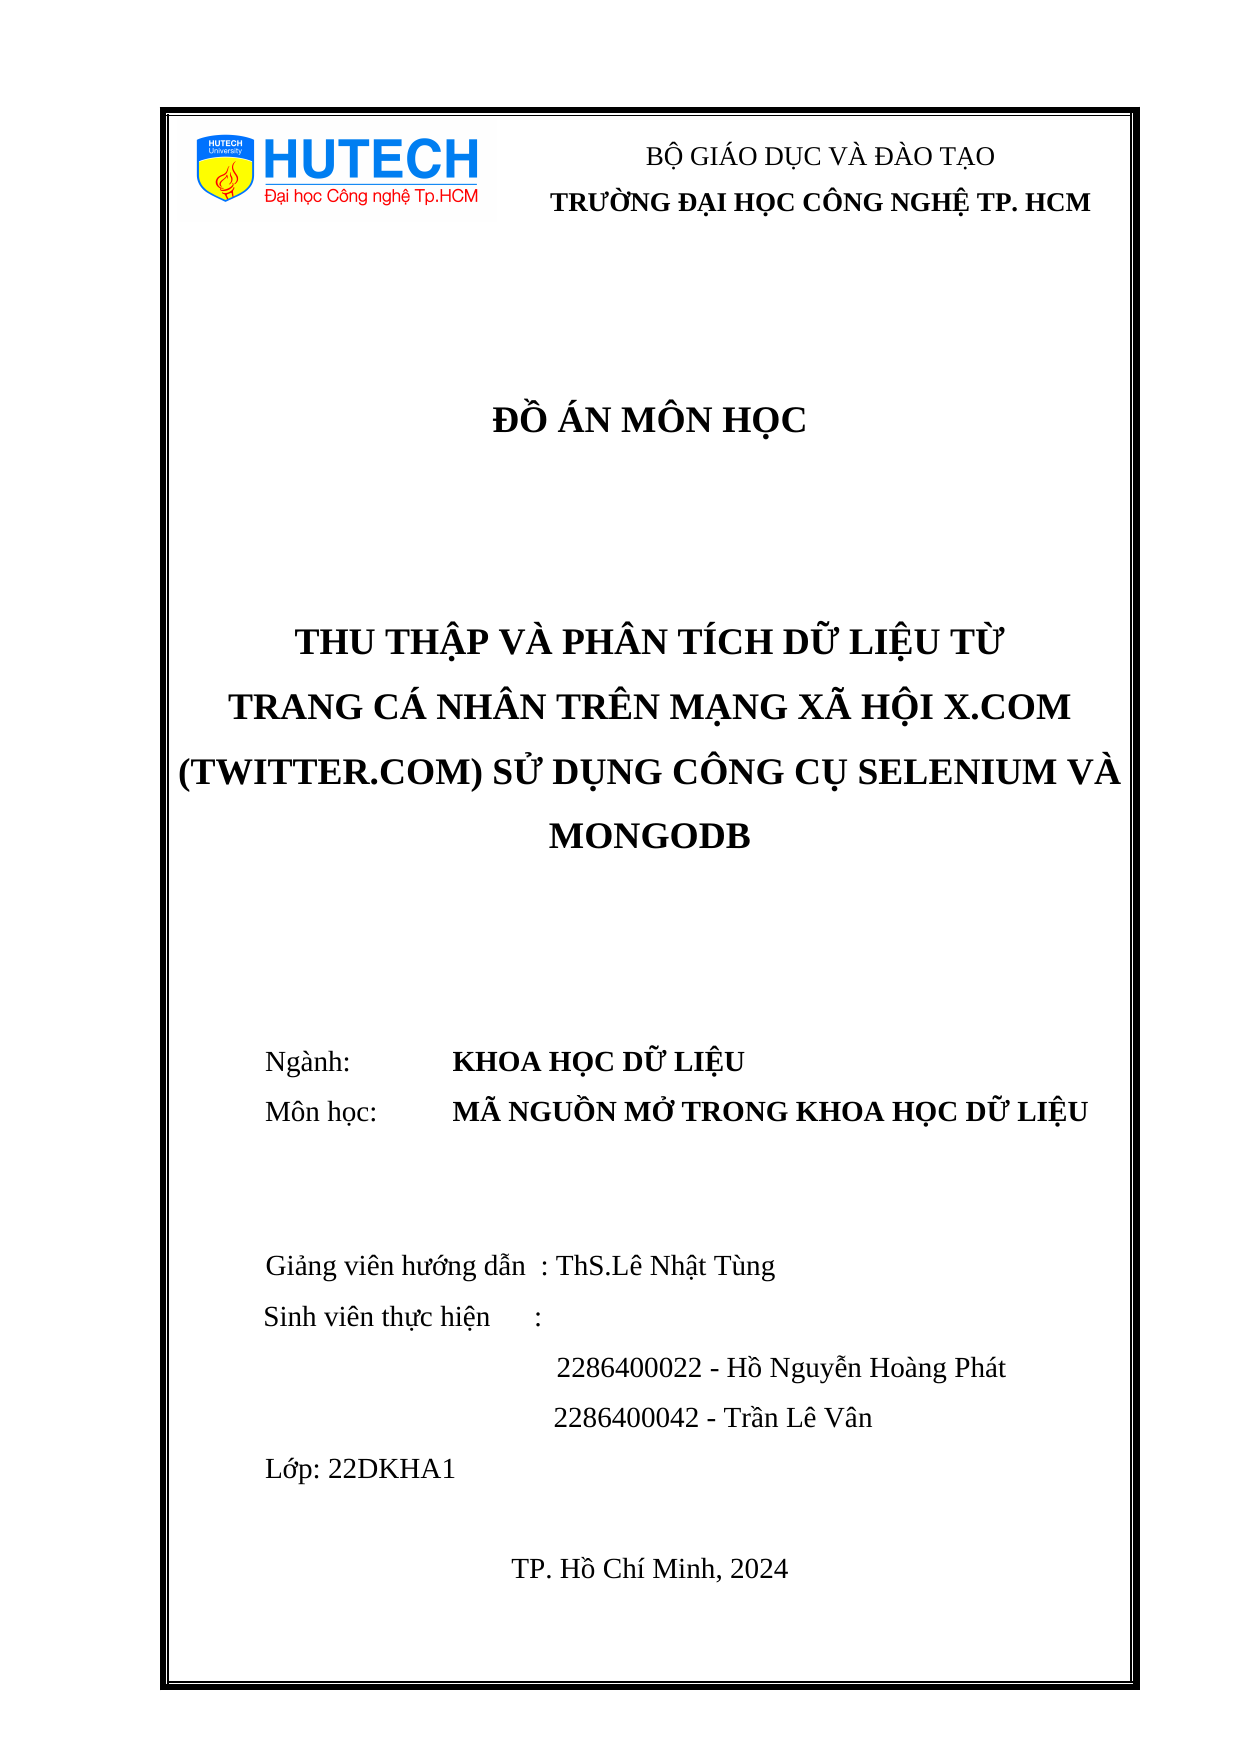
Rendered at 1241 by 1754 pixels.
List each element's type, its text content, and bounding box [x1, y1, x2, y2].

text 2286400022 - Hồ Nguyễn Hoàng Phát [177, 1350, 1122, 1384]
table_header BỘ GIÁO DỤC VÀ ĐÀO TẠO TRƯỜNG ĐẠI HỌC CÔNG NGHỆ TP. HCM [508, 118, 1130, 236]
text TRANG CÁ NHÂN TRÊN MẠNG XÃ HỘI X.COM (TWITTER.COM) SỬ DỤNG CÔNG CỤ SELENIUM VÀ MONGODB [177, 684, 1122, 857]
table_header [169, 118, 508, 236]
picture [177, 118, 497, 222]
text Sinh viên thực hiện : [177, 1299, 1122, 1332]
text Giảng viên hướng dẫn : ThS.Lê Nhật Tùng [177, 1248, 1122, 1282]
text Môn học: MÃ NGUỒN MỞ TRONG KHOA HỌC DỮ LIỆU [265, 1094, 1122, 1128]
text THU THẬP VÀ PHÂN TÍCH DỮ LIỆU TỪ [177, 620, 1122, 663]
text 2286400042 - Trần Lê Vân [177, 1401, 1122, 1434]
text TP. Hồ Chí Minh, 2024 [177, 1552, 1122, 1585]
text Ngành: KHOA HỌC DỮ LIỆU [265, 1044, 1122, 1077]
text ĐỒ ÁN MÔN HỌC [177, 397, 1122, 440]
text Lớp: 22DKHA1 [177, 1451, 1122, 1484]
